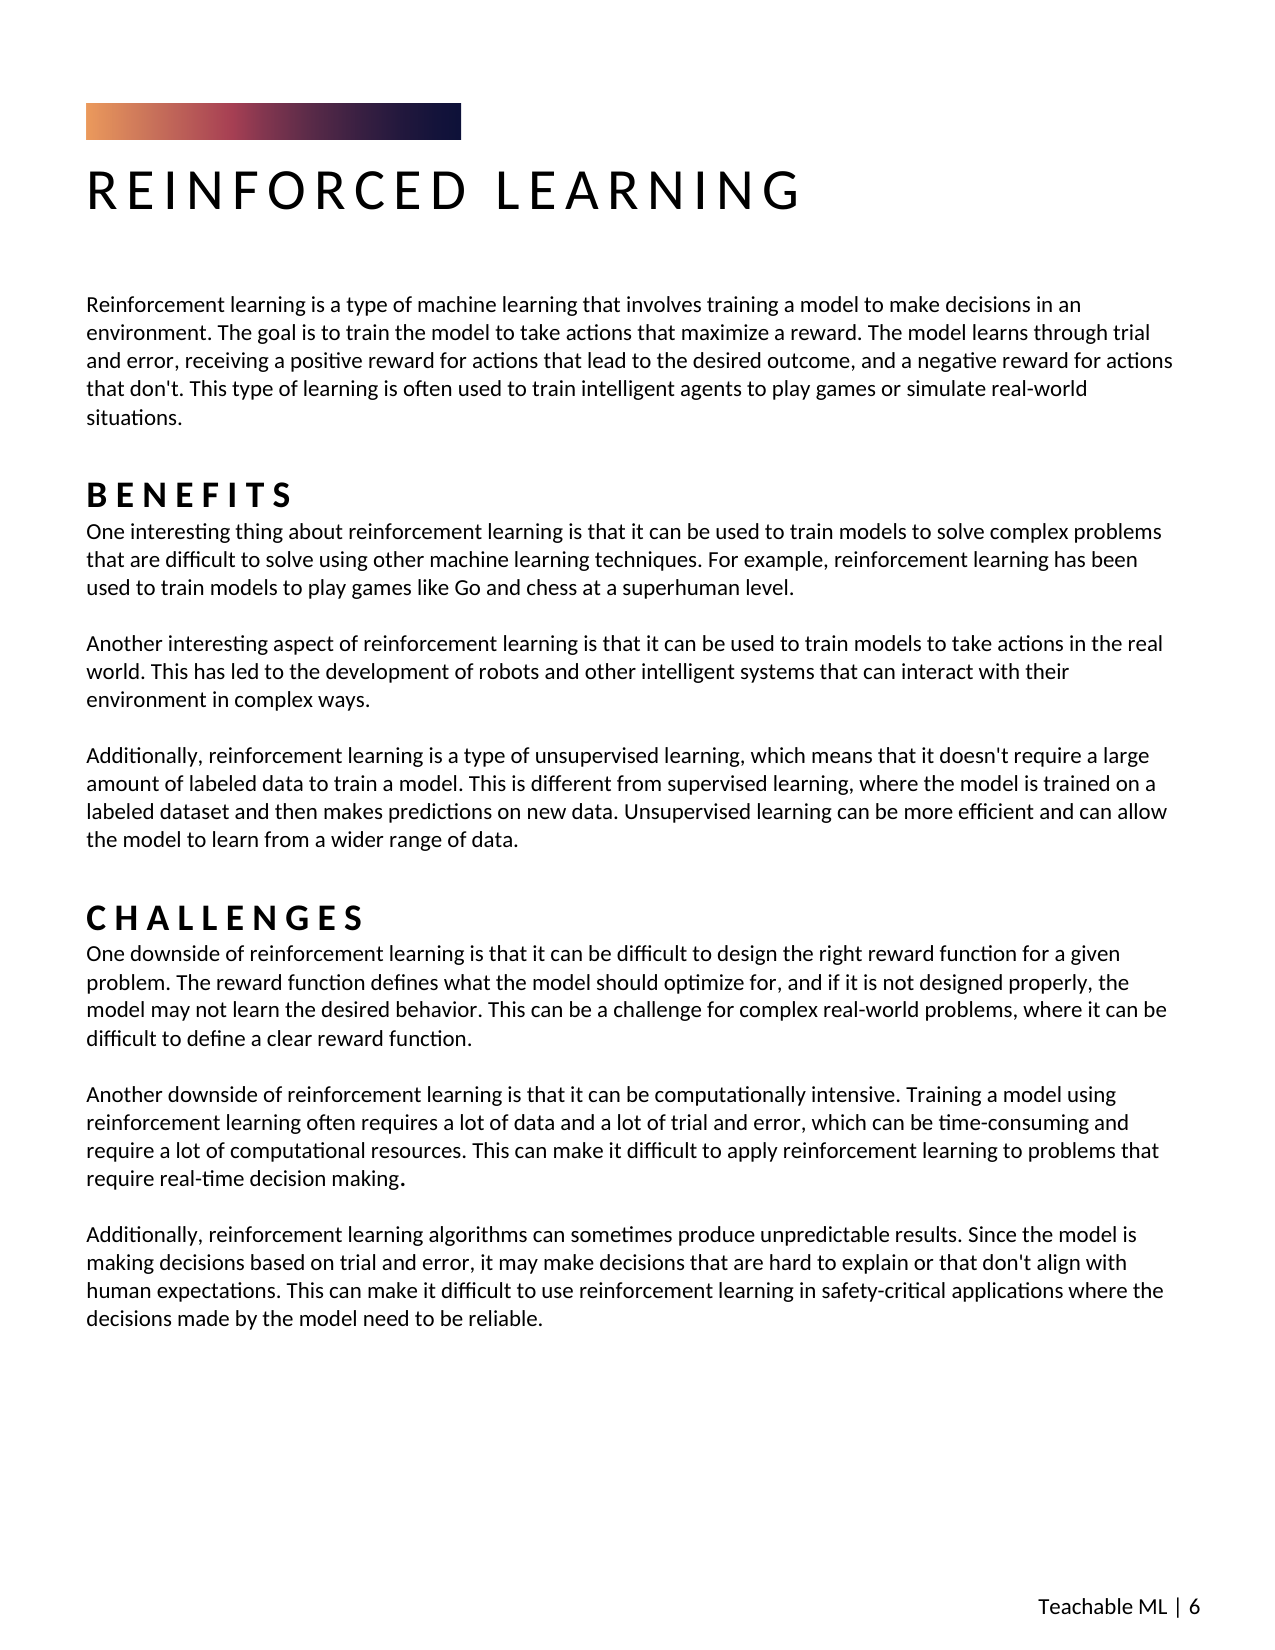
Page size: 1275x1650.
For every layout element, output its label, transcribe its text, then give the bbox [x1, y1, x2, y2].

table_cell Reinforced Learning [75, 141, 1191, 291]
picture [86, 103, 462, 140]
table_header [75, 103, 1191, 141]
table_cell Reinforcement learning is a type of machine learning that involves training a model to make decisions in an environment. The goal is to train the model to take actions that maximize a reward. The model learns through trial and error, receiving a positive reward for actions that lead to the desired outcome, and a negative reward for actions that don't. This type of learning is often used to train intelligent agents to play games or simulate real-world situations. Benefits One interesting thing about reinforcement learning is that it can be used to train models to solve complex problems that are difficult to solve using other machine learning techniques. For example, reinforcement learning has been used to train models to play games like Go and chess at a superhuman level. Another interesting aspect of reinforcement learning is that it can be used to train models to take actions in the real world. This has led to the development of robots and other intelligent systems that can interact with their environment in complex ways. Additionally, reinforcement learning is a type of unsupervised learning, which means that it doesn't require a large amount of labeled data to train a model. This is different from supervised learning, where the model is trained on a labeled dataset and then makes predictions on new data. Unsupervised learning can be more efficient and can allow the model to learn from a wider range of data. Challenges One downside of reinforcement learning is that it can be difficult to design the right reward function for a given problem. The reward function defines what the model should optimize for, and if it is not designed properly, the model may not learn the desired behavior. This can be a challenge for complex real-world problems, where it can be difficult to define a clear reward function. Another downside of reinforcement learning is that it can be computationally intensive. Training a model using reinforcement learning often requires a lot of data and a lot of trial and error, which can be time-consuming and require a lot of computational resources. This can make it difficult to apply reinforcement learning to problems that require real-time decision making. Additionally, reinforcement learning algorithms can sometimes produce unpredictable results. Since the model is making decisions based on trial and error, it may make decisions that are hard to explain or that don't align with human expectations. This can make it difficult to use reinforcement learning in safety-critical applications where the decisions made by the model need to be reliable. [75, 291, 1191, 1521]
